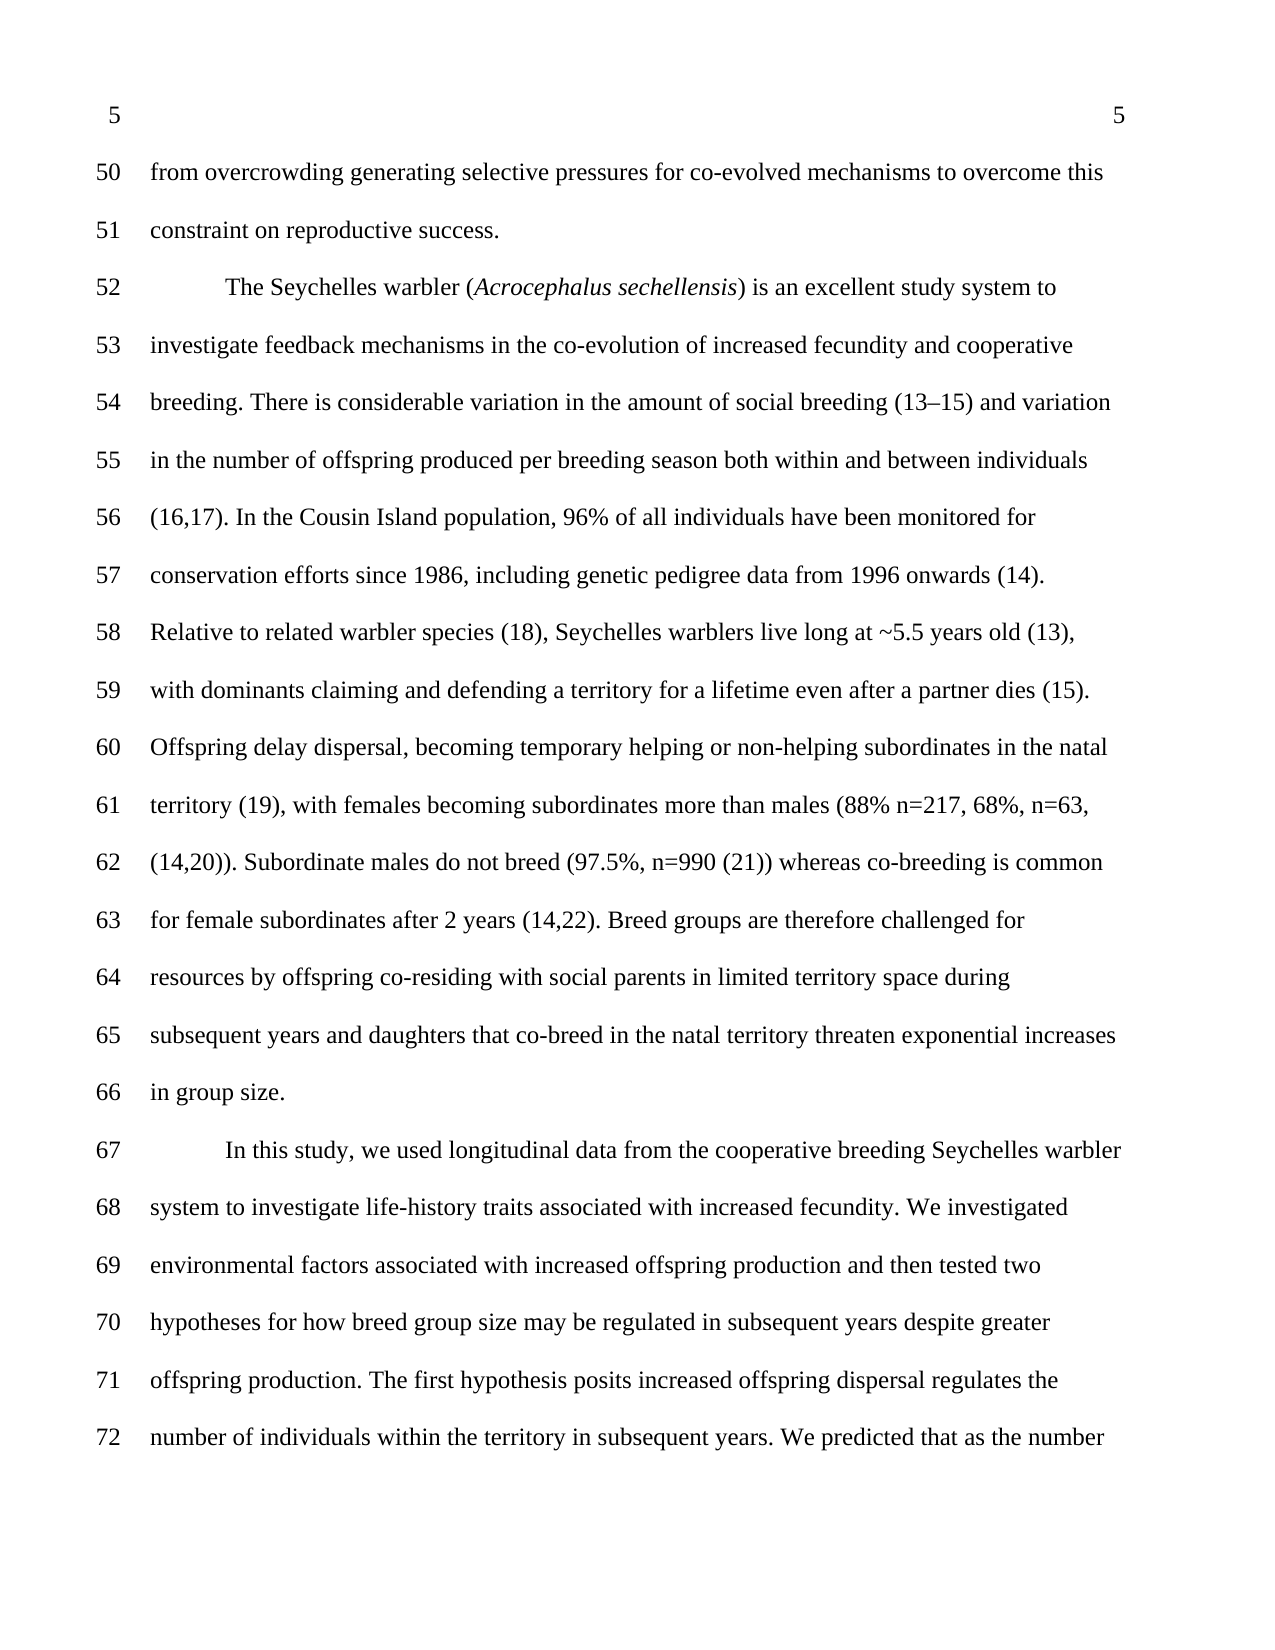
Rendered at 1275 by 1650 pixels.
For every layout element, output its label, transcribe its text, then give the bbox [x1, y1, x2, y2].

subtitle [150, 157, 1125, 244]
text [150, 1135, 1125, 1451]
text The Seychelles warbler (Acrocephalus sechellensis) is an excellent study system to investigate feedback mechanisms in the co-evolution of increased fecundity and cooperative breeding. There is considerable variation in the amount of social breeding (13–15) and variation in the number of offspring produced per breeding season both within and between individuals (16,17). In the Cousin Island population, 96% of all individuals have been monitored for conservation efforts since 1986, including genetic pedigree data from 1996 onwards (14). Relative to related warbler species (18), Seychelles warblers live long at ~5.5 years old (13), with dominants claiming and defending a territory for a lifetime even after a partner dies (15). Offspring delay dispersal, becoming temporary helping or non-helping subordinates in the natal territory (19), with females becoming subordinates more than males (88% n=217, 68%, n=63, (14,20)). Subordinate males do not breed (97.5%, n=990 (21)) whereas co-breeding is common for female subordinates after 2 years (14,22). Breed groups are therefore challenged for resources by offspring co-residing with social parents in limited territory space during subsequent years and daughters that co-breed in the natal territory threaten exponential increases in group size. [150, 272, 1125, 1106]
